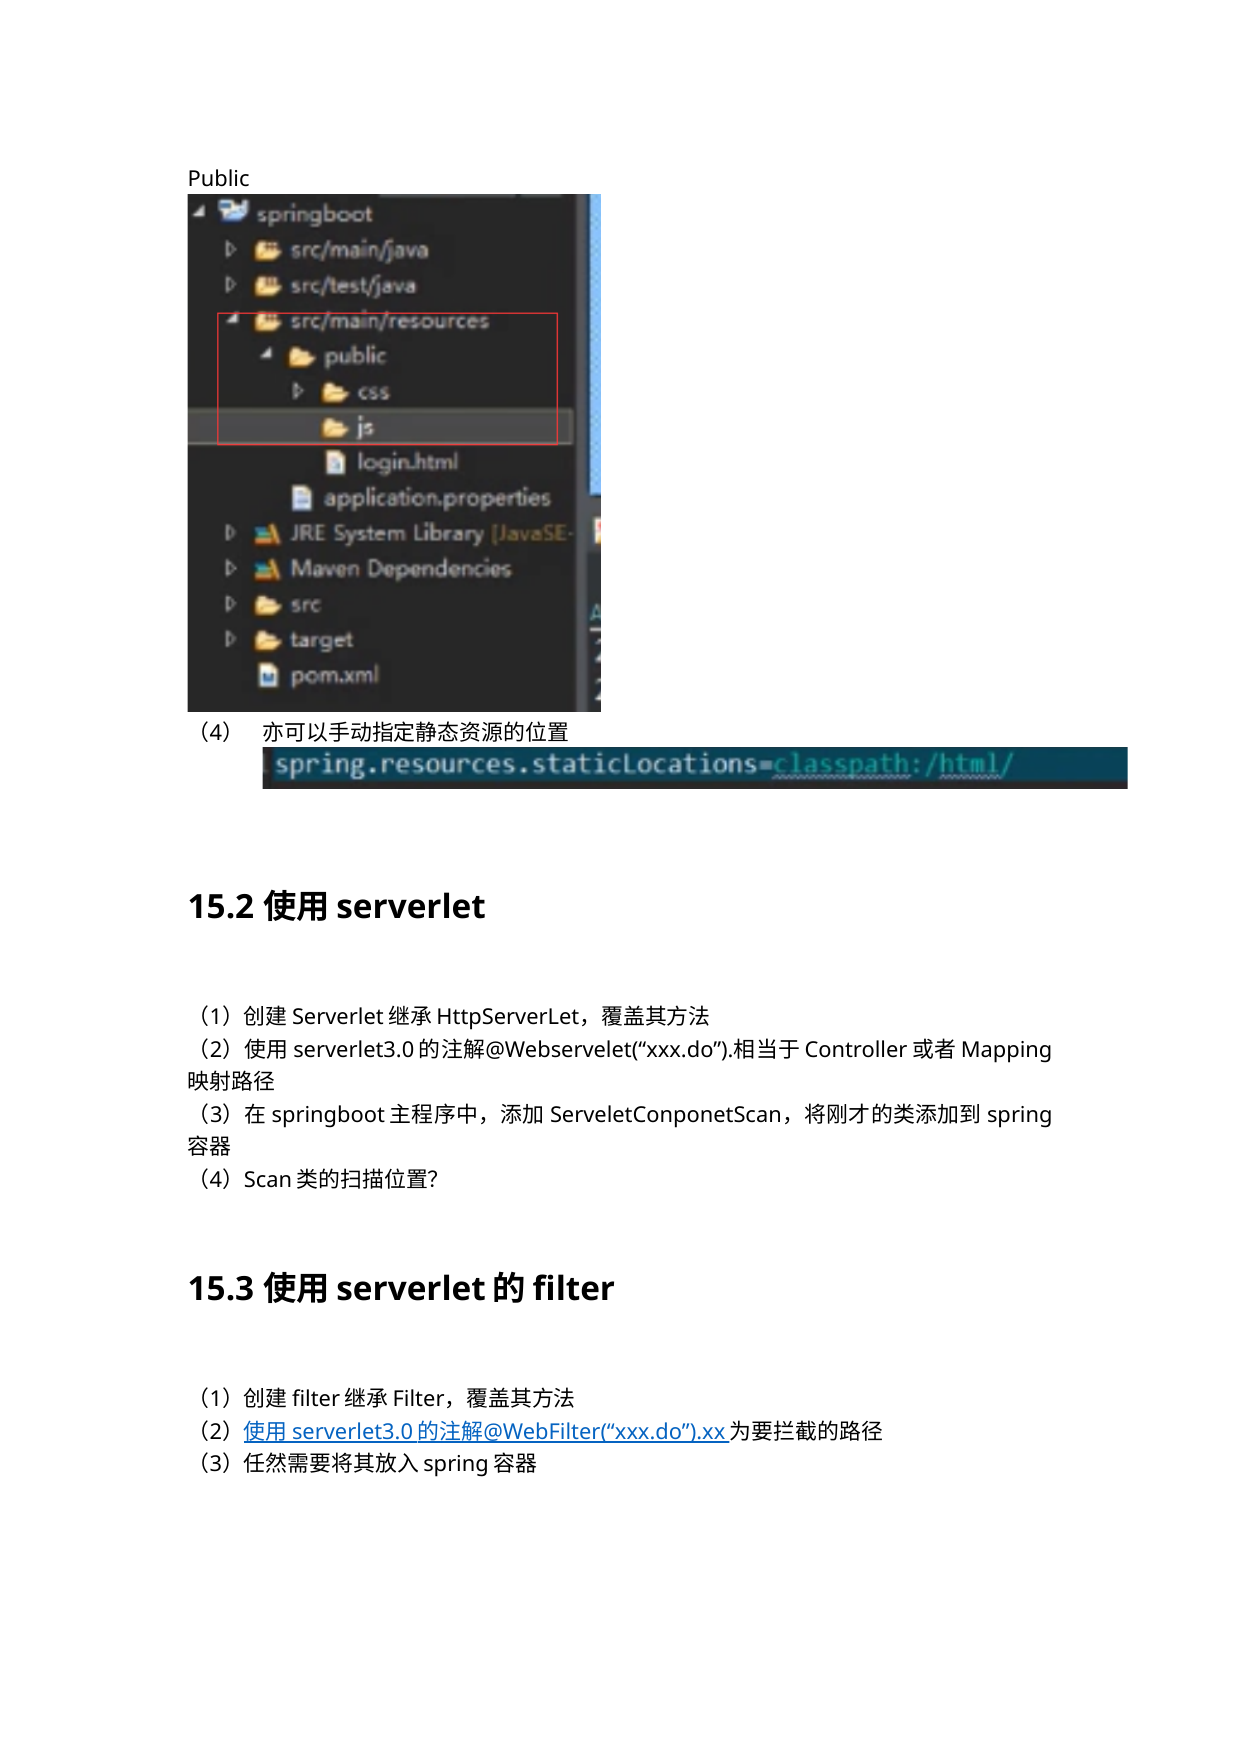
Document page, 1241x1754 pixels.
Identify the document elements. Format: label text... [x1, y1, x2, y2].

text （3）任然需要将其放入spring容器 [187, 1446, 1053, 1478]
text Public [187, 162, 1053, 194]
text （3）在springboot主程序中，添加ServeletConponetScan，将刚才的类添加到spring容器 [187, 1096, 1053, 1161]
text （2）使用serverlet3.0的注解@Webservelet(“xxx.do”).相当于Controller或者Mapping映射路径 [187, 1031, 1053, 1096]
picture [187, 194, 601, 712]
subtitle 15.3 使用serverlet的filter [187, 1253, 1053, 1318]
picture [262, 747, 1128, 789]
subtitle 15.2 使用serverlet [187, 872, 1053, 937]
text （4）Scan类的扫描位置？ [187, 1161, 1053, 1194]
text （1）创建Serverlet继承HttpServerLet，覆盖其方法 [187, 999, 1053, 1031]
list 亦可以手动指定静态资源的位置 [187, 714, 1053, 747]
text （1）创建filter继承Filter，覆盖其方法 [187, 1381, 1053, 1413]
text （2）使用serverlet3.0的注解@WebFilter(“xxx.do”).xx为要拦截的路径 [187, 1413, 1053, 1446]
